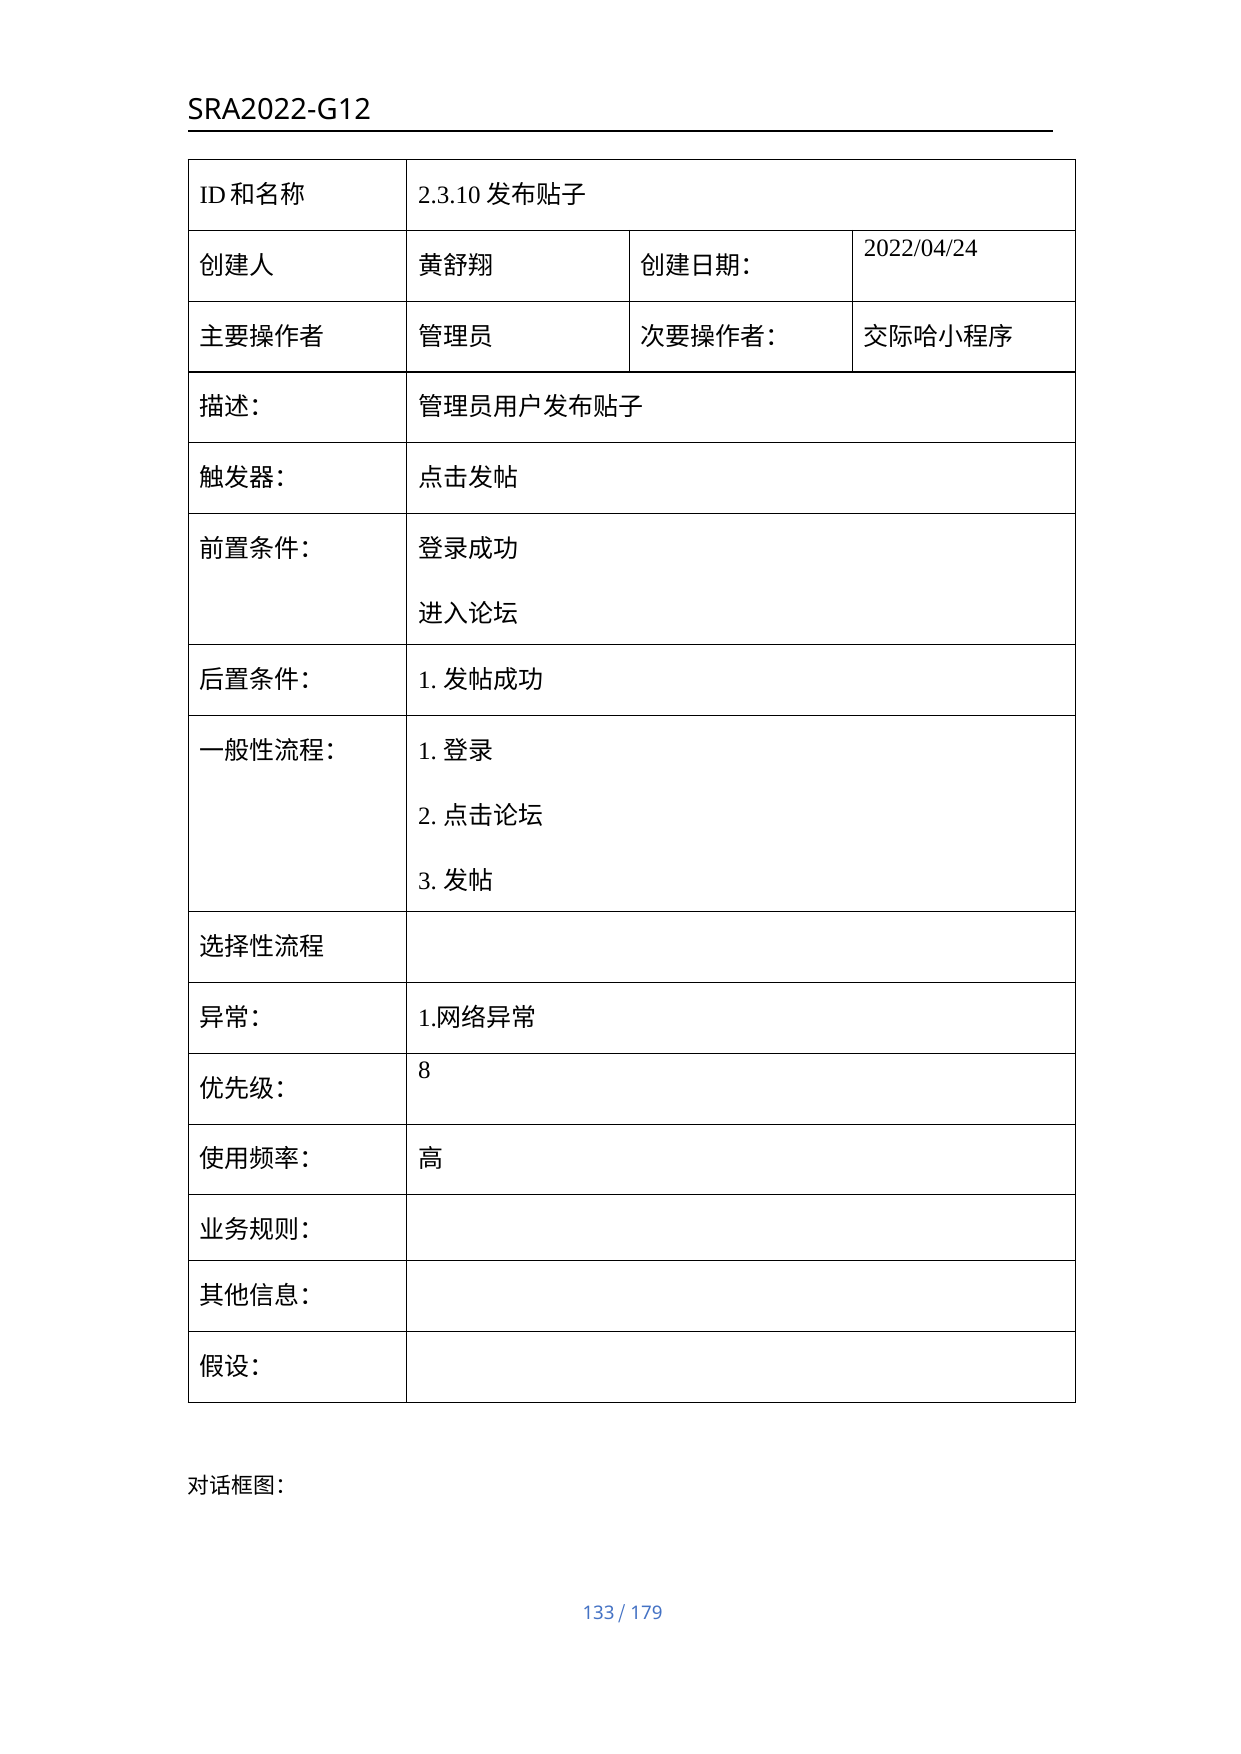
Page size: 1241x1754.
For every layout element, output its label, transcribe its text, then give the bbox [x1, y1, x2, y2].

table_cell 异常： [189, 983, 406, 1053]
table_cell 描述： [189, 373, 406, 442]
table_cell 后置条件： [189, 645, 406, 715]
table_cell 管理员 [407, 302, 629, 371]
table_cell 优先级： [189, 1054, 406, 1123]
table_cell 假设： [189, 1332, 406, 1402]
table_cell 主要操作者 [189, 302, 406, 371]
table_cell 创建日期： [630, 231, 852, 301]
table_cell 登录成功 进入论坛 [407, 514, 1075, 644]
table_cell 交际哈小程序 [853, 302, 1075, 371]
table_cell 1. 发帖成功 [407, 645, 1075, 715]
table_cell 2022/04/24 [853, 231, 1075, 301]
table_cell 其他信息： [189, 1261, 406, 1331]
table_cell 1. 登录 2. 点击论坛 3. 发帖 [407, 716, 1075, 911]
table_cell [407, 912, 1075, 982]
table_cell [407, 1195, 1075, 1260]
table_cell 高 [407, 1125, 1075, 1194]
text 对话框图： [187, 1468, 1053, 1501]
table_cell 业务规则： [189, 1195, 406, 1260]
table_cell 次要操作者： [630, 302, 852, 371]
table_cell 一般性流程： [189, 716, 406, 911]
table_cell 选择性流程 [189, 912, 406, 982]
table_header ID和名称 [189, 160, 406, 230]
table_cell [407, 1332, 1075, 1402]
table_cell 1.网络异常 [407, 983, 1075, 1053]
table_cell 管理员用户发布贴子 [407, 373, 1075, 442]
table_cell 触发器： [189, 443, 406, 513]
table_cell 创建人 [189, 231, 406, 301]
table_cell 黄舒翔 [407, 231, 629, 301]
table_cell 前置条件： [189, 514, 406, 644]
table_cell 8 [407, 1054, 1075, 1123]
table_cell 使用频率： [189, 1125, 406, 1194]
table_cell [407, 1261, 1075, 1331]
table_cell 点击发帖 [407, 443, 1075, 513]
table_header 2.3.10 发布贴子 [407, 160, 1075, 230]
